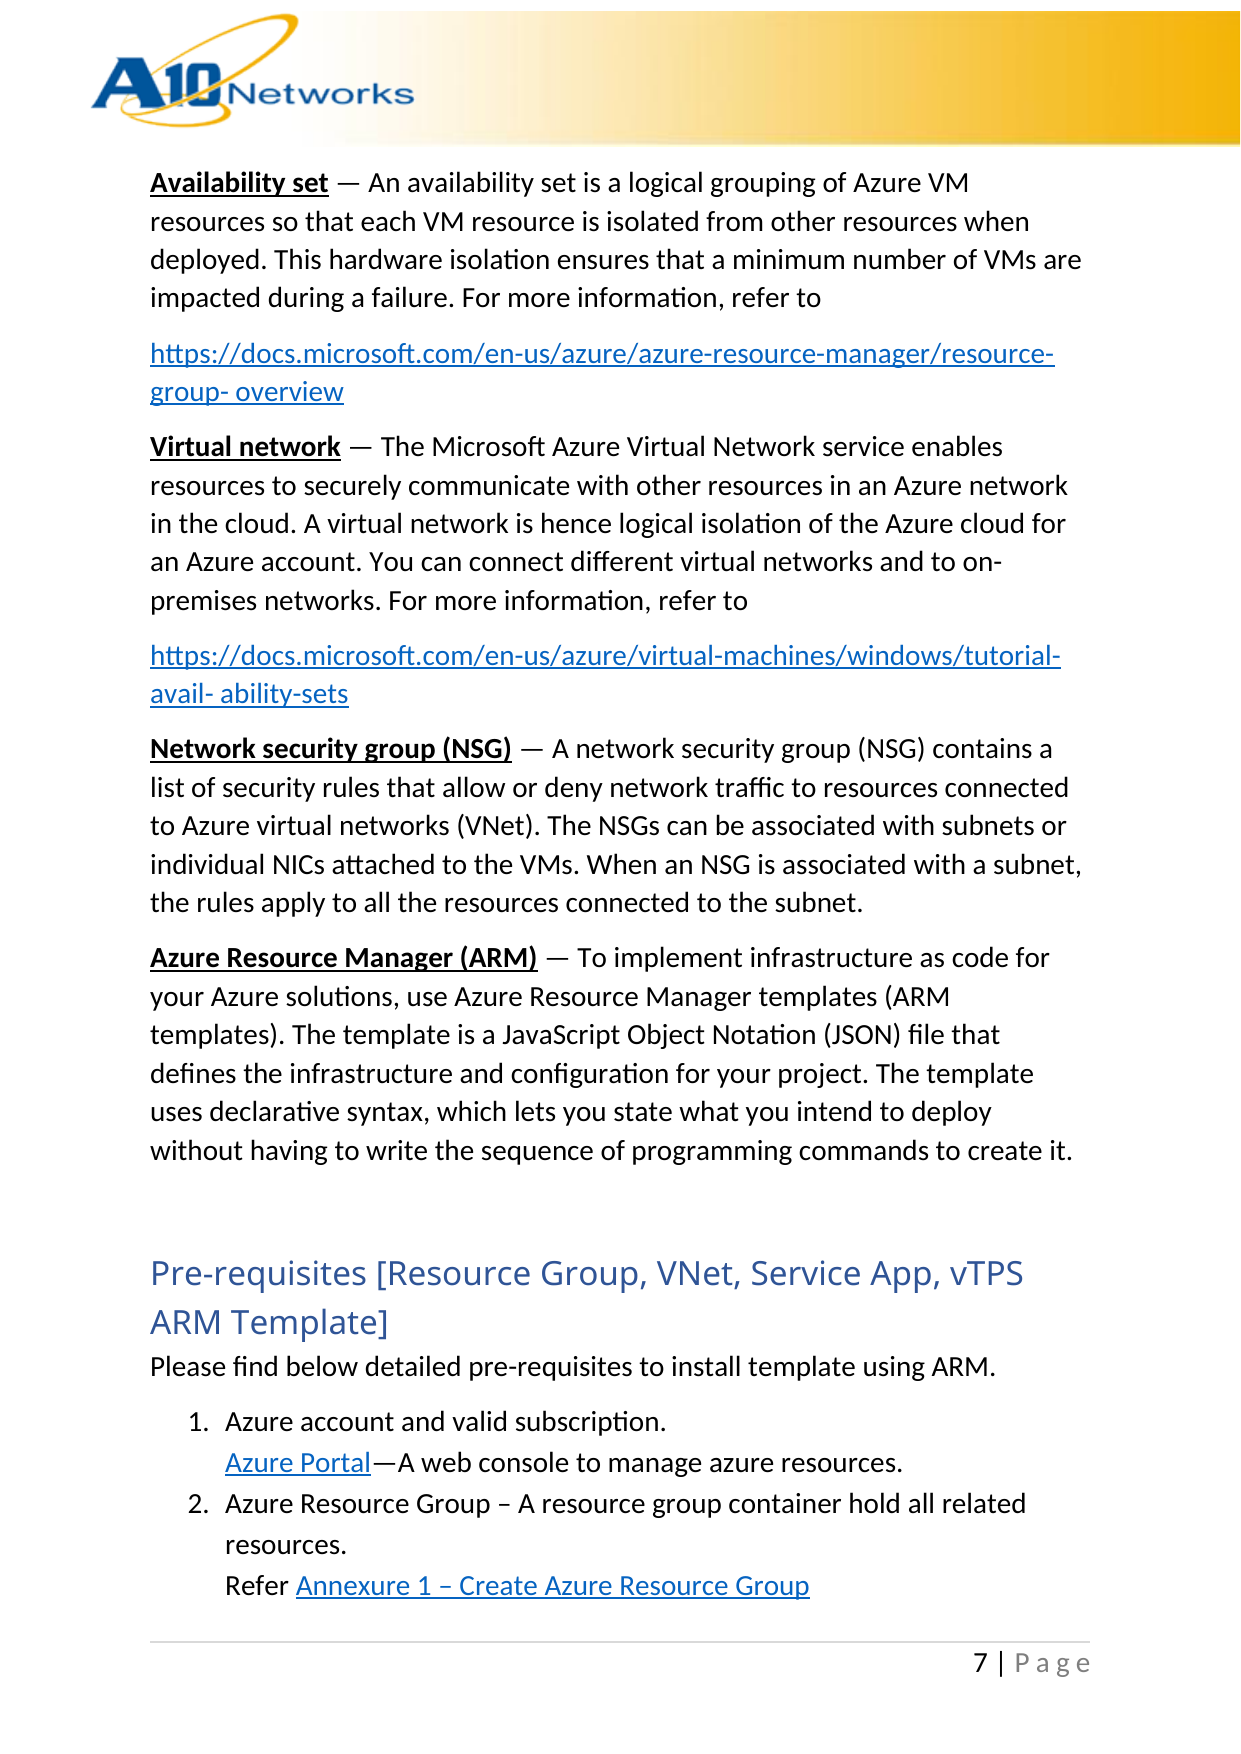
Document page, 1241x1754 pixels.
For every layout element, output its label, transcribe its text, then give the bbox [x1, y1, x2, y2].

list Azure account and valid subscription. [187, 1403, 1090, 1439]
picture [0, 11, 1241, 147]
text https://docs.microsoft.com/en-us/azure/virtual-machines/windows/tutorial-avail- ability-sets [150, 637, 1090, 711]
list Azure Resource Group – A resource group container hold all related resources. [187, 1485, 1090, 1562]
text Network security group (NSG) — A network security group (NSG) contains a list of security rules that allow or deny network traffic to resources connected to Azure virtual networks (VNet). The NSGs can be associated with subnets or individual NICs attached to the VMs. When an NSG is associated with a subnet, the rules apply to all the resources connected to the subnet. [150, 731, 1090, 920]
list Refer Annexure 1 – Create Azure Resource Group [225, 1567, 1090, 1603]
text Please find below detailed pre-requisites to install template using ARM. [150, 1348, 1090, 1384]
text Azure Resource Manager (ARM) — To implement infrastructure as code for your Azure solutions, use Azure Resource Manager templates (ARM templates). The template is a JavaScript Object Notation (JSON) file that defines the infrastructure and configuration for your project. The template uses declarative syntax, which lets you state what you intend to deploy without having to write the sequence of programming commands to create it. [150, 939, 1090, 1167]
text Availability set — An availability set is a logical grouping of Azure VM resources so that each VM resource is isolated from other resources when deployed. This hardware isolation ensures that a minimum number of VMs are impacted during a failure. For more information, refer to [150, 164, 1090, 315]
text https://docs.microsoft.com/en-us/azure/azure-resource-manager/resource-group- overview [150, 335, 1090, 409]
subtitle Pre-requisites [Resource Group, VNet, Service App, vTPS ARM Template] [150, 1250, 1090, 1344]
list Azure Portal—A web console to manage azure resources. [225, 1444, 1090, 1480]
text Virtual network — The Microsoft Azure Virtual Network service enables resources to securely communicate with other resources in an Azure network in the cloud. A virtual network is hence logical isolation of the Azure cloud for an Azure account. You can connect different virtual networks and to on-premises networks. For more information, refer to [150, 428, 1090, 618]
